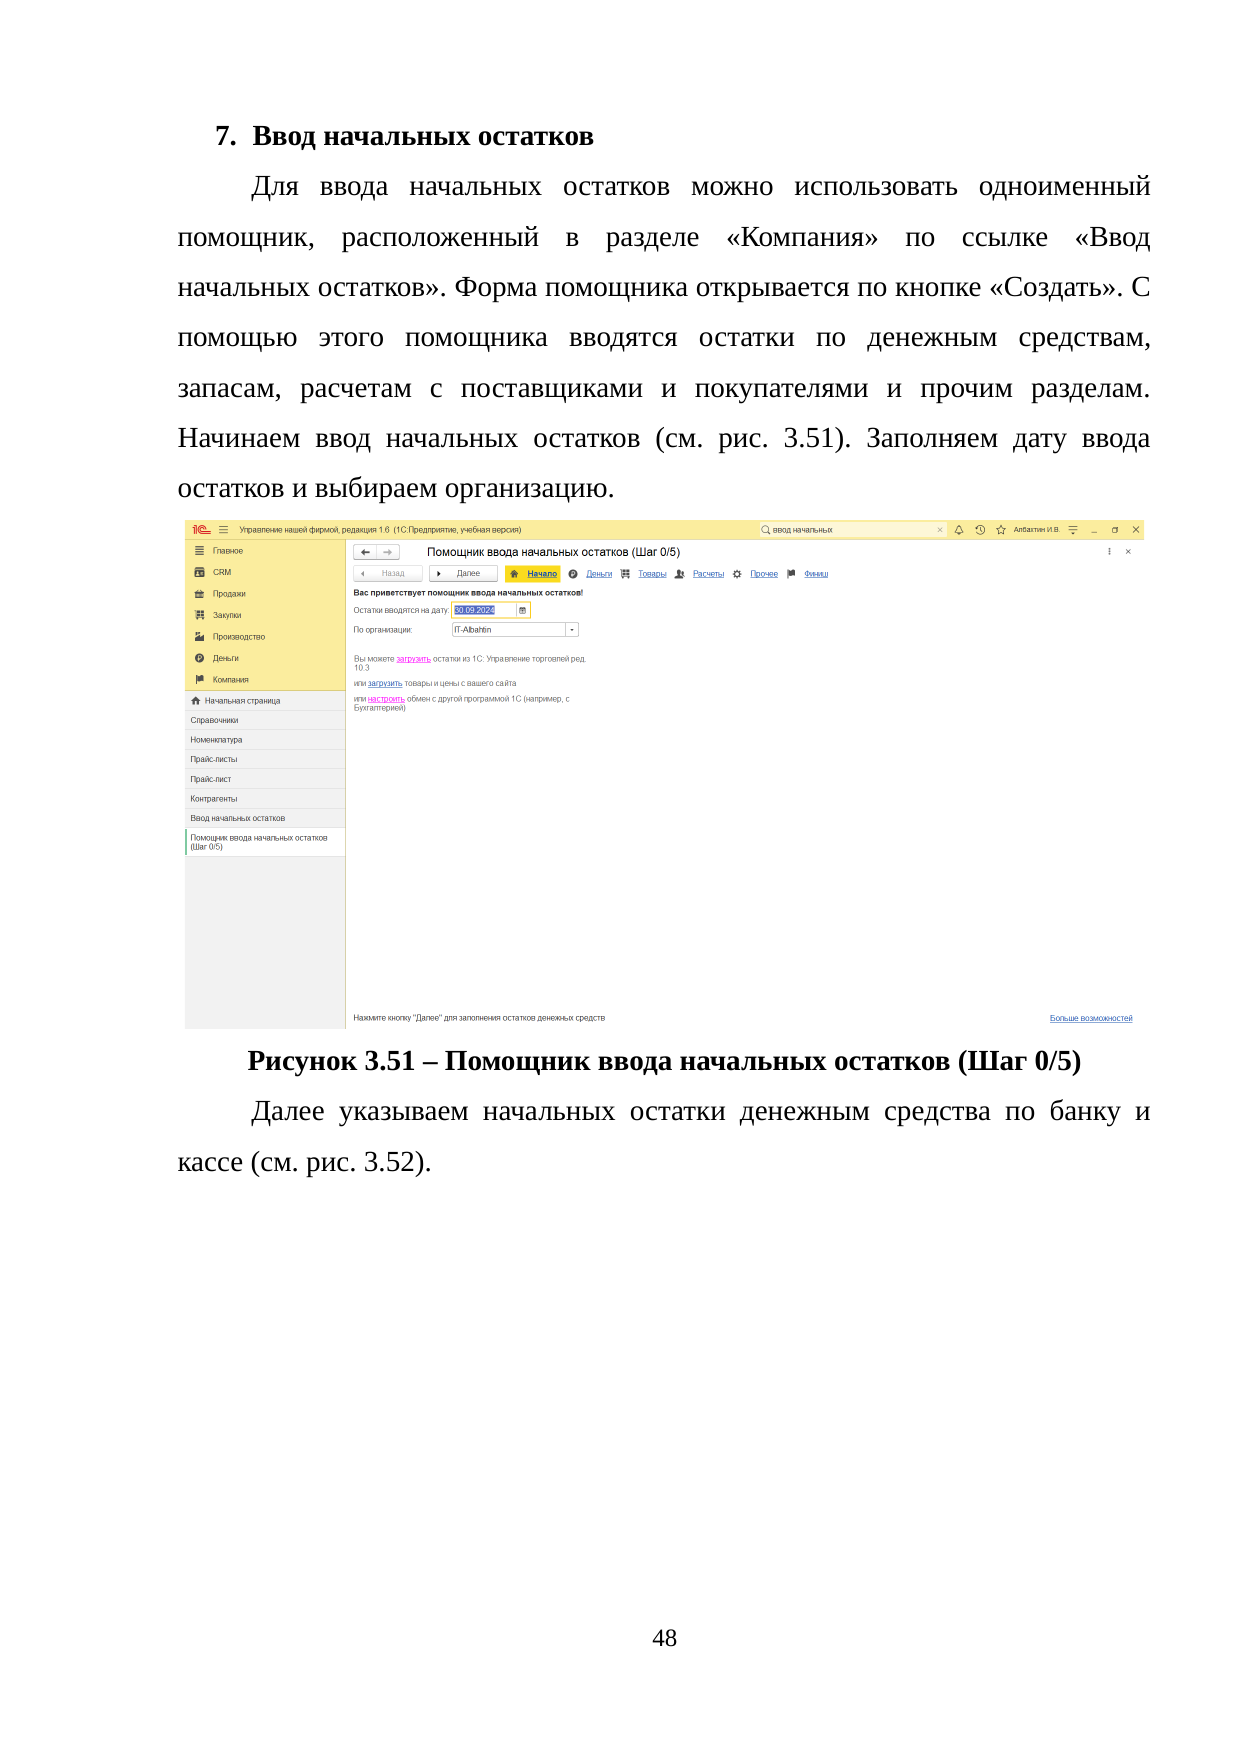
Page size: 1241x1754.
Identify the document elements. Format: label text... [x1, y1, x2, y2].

subtitle Ввод начальных остатков [215, 118, 1152, 152]
text Далее указываем начальных остатки денежным средства по банку и кассе (см. рис. 3.52). [177, 1093, 1152, 1177]
picture [184, 520, 1145, 1029]
text Рисунок 3.51 – Помощник ввода начальных остатков (Шаг 0/5) [177, 1043, 1152, 1077]
text Для ввода начальных остатков можно использовать одноименный помощник, расположенный в разделе «Компания» по ссылке «Ввод начальных остатков». Форма помощника открывается по кнопке «Создать». С помощью этого помощника вводятся остатки по денежным средствам, запасам, расчетам с поставщиками и покупателями и прочим разделам. Начинаем ввод начальных остатков (см. рис. 3.51). Заполняем дату ввода остатков и выбираем организацию. [177, 168, 1152, 504]
